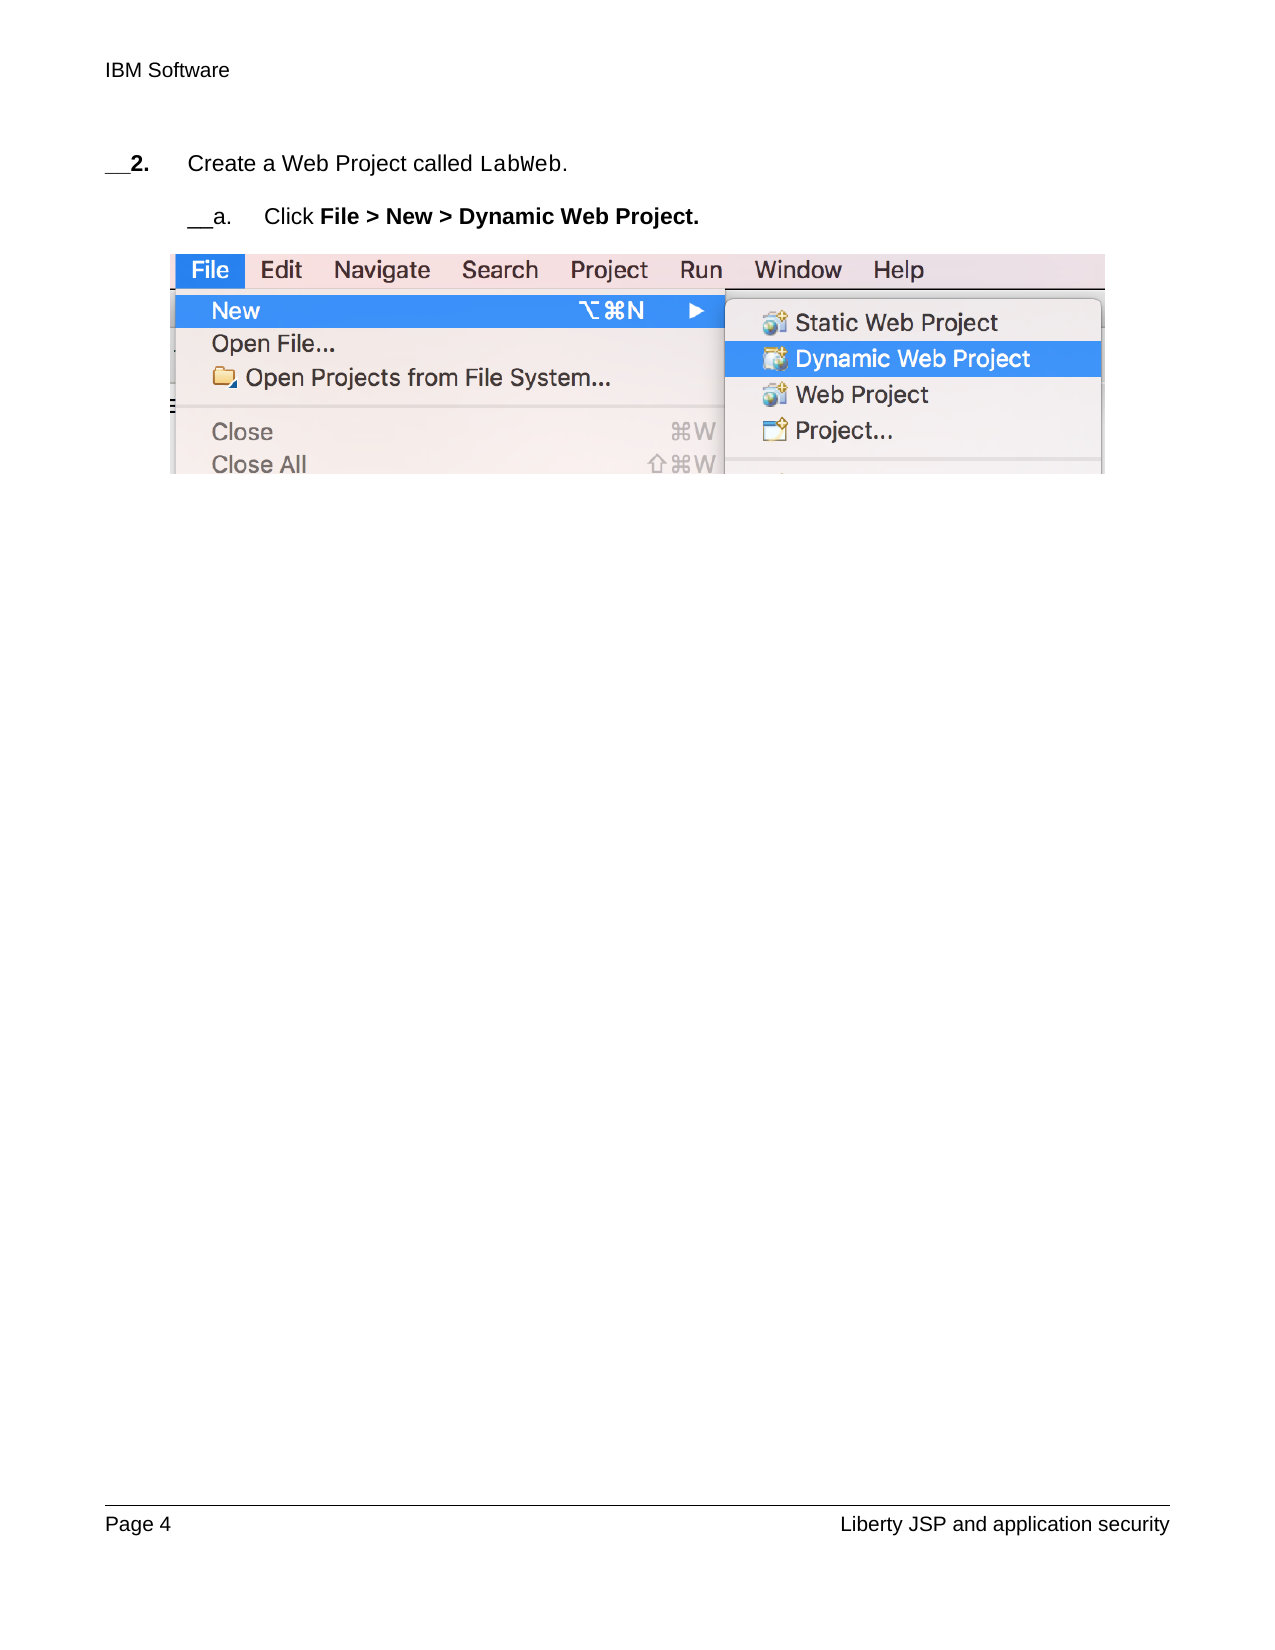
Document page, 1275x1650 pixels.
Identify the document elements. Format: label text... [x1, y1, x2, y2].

picture [170, 254, 1105, 474]
list Create a Web Project called LabWeb. [105, 150, 1170, 178]
list Click File > New > Dynamic Web Project. [187, 203, 1170, 230]
